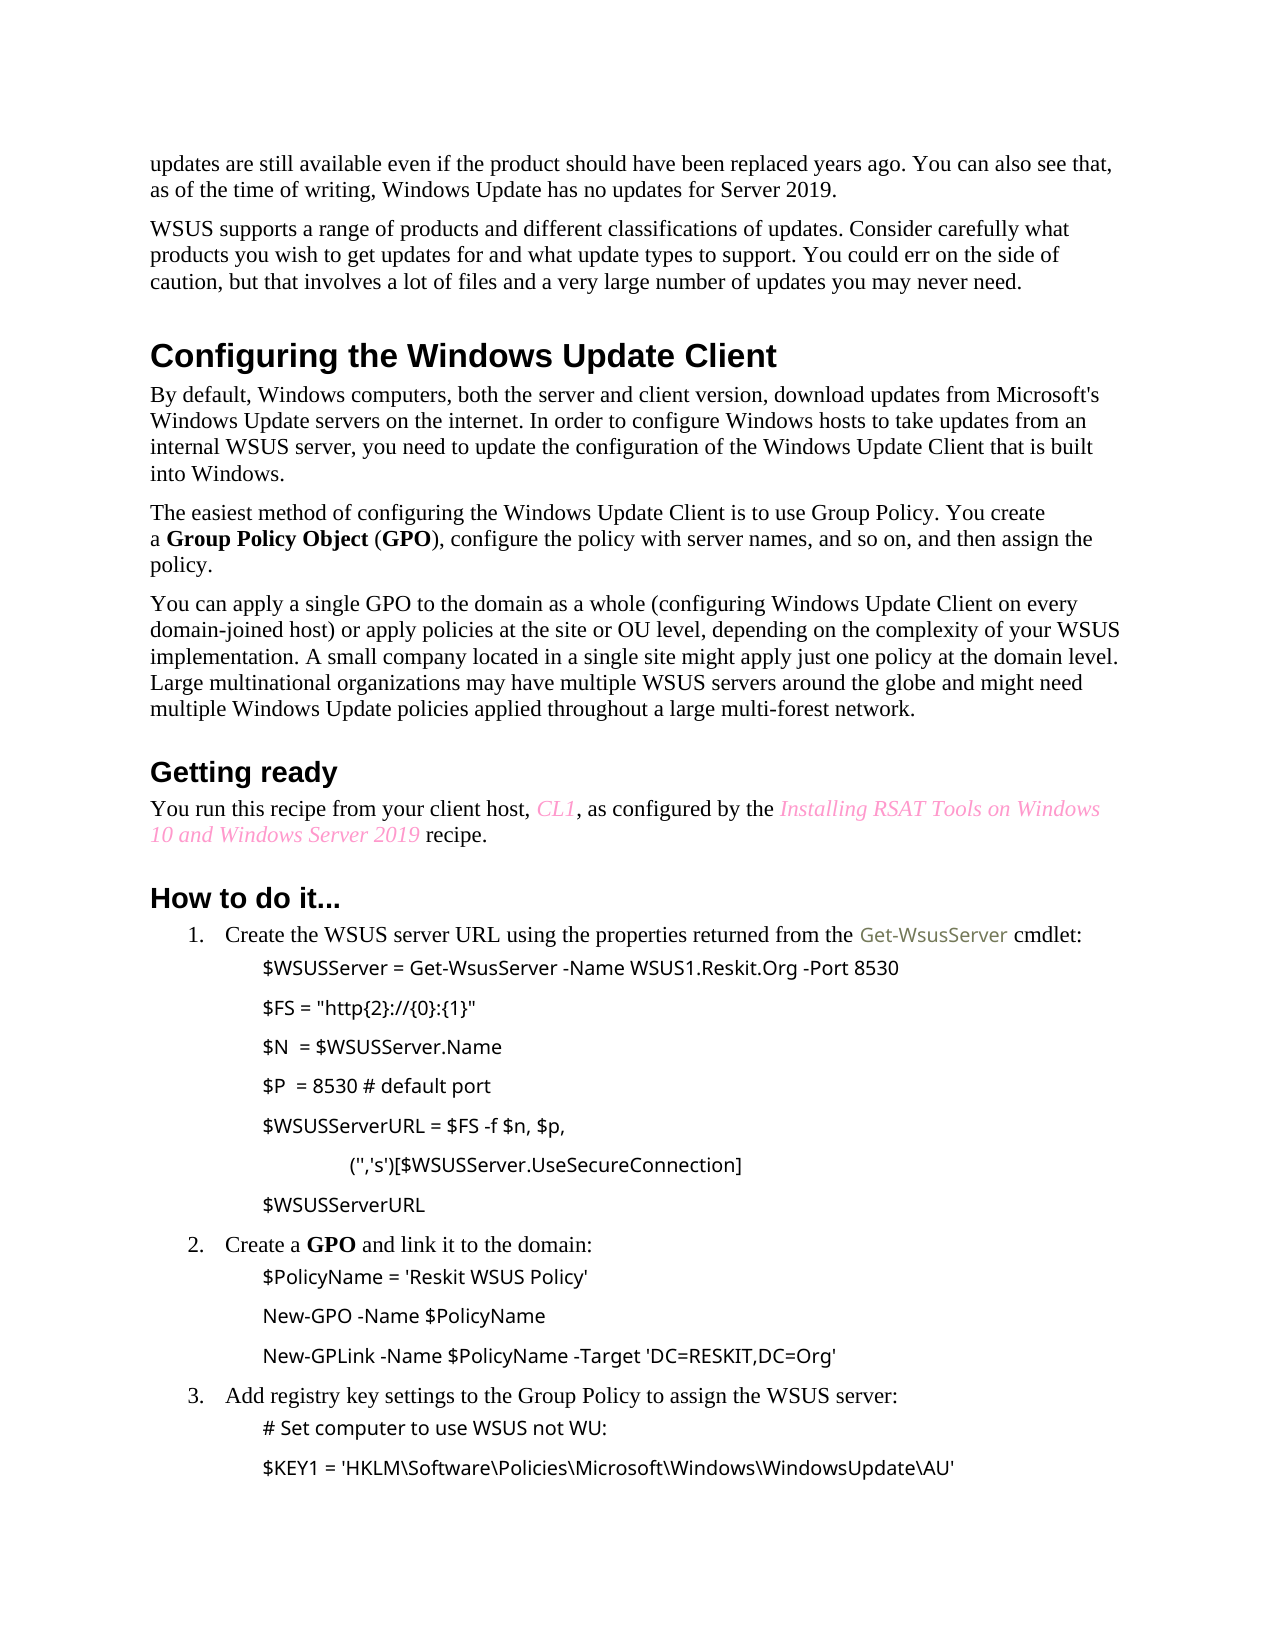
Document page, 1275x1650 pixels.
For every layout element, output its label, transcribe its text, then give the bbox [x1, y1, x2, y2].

text WSUS supports a range of products and different classifications of updates. Consider carefully what products you wish to get updates for and what update types to support. You could err on the side of caution, but that involves a lot of files and a very large number of updates you may never need. [150, 215, 1125, 294]
text $KEY1 = 'HKLM\Software\Policies\Microsoft\Windows\WindowsUpdate\AU' [262, 1454, 1125, 1481]
subtitle Configuring the Windows Update Client [150, 336, 1125, 374]
text $FS = "http{2}://{0}:{1}" [262, 994, 1125, 1021]
text $N = $WSUSServer.Name [262, 1033, 1125, 1060]
text By default, Windows computers, both the server and client version, download updates from Microsoft's Windows Update servers on the internet. In order to configure Windows hosts to take updates from an internal WSUS server, you need to update the configuration of the Windows Update Client that is built into Windows. [150, 381, 1125, 486]
text $PolicyName = 'Reskit WSUS Policy' [262, 1263, 1125, 1290]
text Add registry key settings to the Group Policy to assign the WSUS server: [187, 1382, 1087, 1408]
subtitle How to do it... [150, 881, 1125, 914]
text New-GPLink -Name $PolicyName -Target 'DC=RESKIT,DC=Org' [262, 1342, 1125, 1369]
text $WSUSServerURL = $FS -f $n, $p, [262, 1112, 1125, 1139]
text $WSUSServerURL [262, 1191, 1125, 1218]
text The easiest method of configuring the Windows Update Client is to use Group Policy. You create a Group Policy Object (GPO), configure the policy with server names, and so on, and then assign the policy. [150, 498, 1125, 578]
subtitle Getting ready [150, 755, 1125, 789]
text $P = 8530 # default port [262, 1073, 1125, 1100]
text You run this recipe from your client host, CL1, as configured by the Installing RSAT Tools on Windows 10 and Windows Server 2019 recipe. [150, 795, 1125, 848]
text $WSUSServer = Get-WsusServer -Name WSUS1.Reskit.Org -Port 8530 [262, 954, 1125, 981]
list Create the WSUS server URL using the properties returned from the Get-WsusServer cmdlet: [187, 921, 1087, 948]
text You can apply a single GPO to the domain as a whole (configuring Windows Update Client on every domain-joined host) or apply policies at the site or OU level, depending on the complexity of your WSUS implementation. A small company located in a single site might apply just one policy at the domain level. Large multinational organizations may have multiple WSUS servers around the globe and might need multiple Windows Update policies applied throughout a large multi-forest network. [150, 590, 1125, 722]
text New-GPO -Name $PolicyName [262, 1303, 1125, 1330]
text # Set computer to use WSUS not WU: [262, 1414, 1125, 1441]
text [150, 150, 1125, 203]
text Create a GPO and link it to the domain: [187, 1231, 1087, 1257]
text ('','s')[$WSUSServer.UseSecureConnection] [262, 1152, 1125, 1179]
